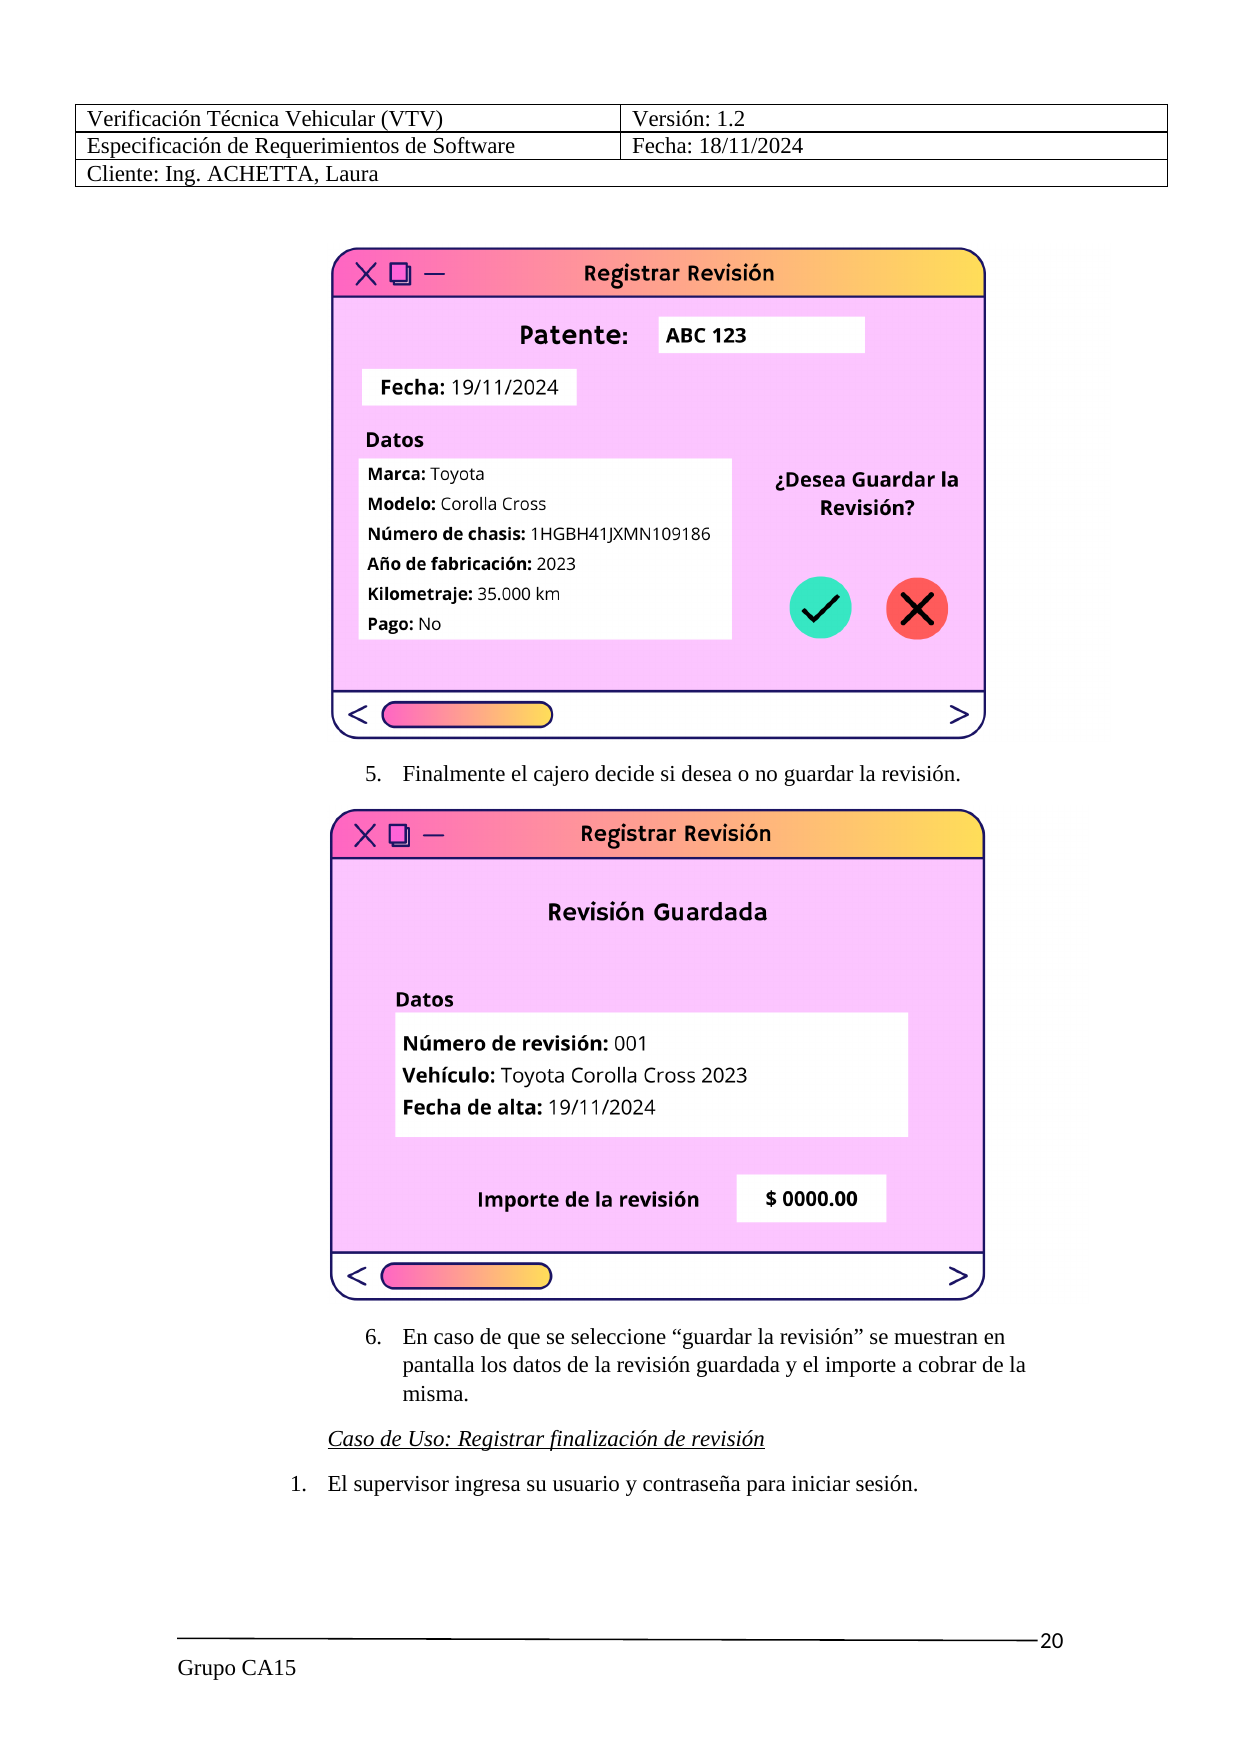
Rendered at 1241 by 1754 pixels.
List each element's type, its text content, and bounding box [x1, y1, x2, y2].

picture [327, 805, 1089, 1304]
list El supervisor ingresa su usuario y contraseña para iniciar sesión. [290, 1470, 1063, 1496]
list Finalmente el cajero decide si desea o no guardar la revisión. [365, 761, 1063, 787]
list En caso de que se seleccione “guardar la revisión” se muestran en pantalla los datos de la revisión guardada y el importe a cobrar de la misma. [365, 1323, 1063, 1406]
picture [327, 243, 1111, 742]
text Caso de Uso: Registrar finalización de revisión [327, 1425, 1063, 1451]
